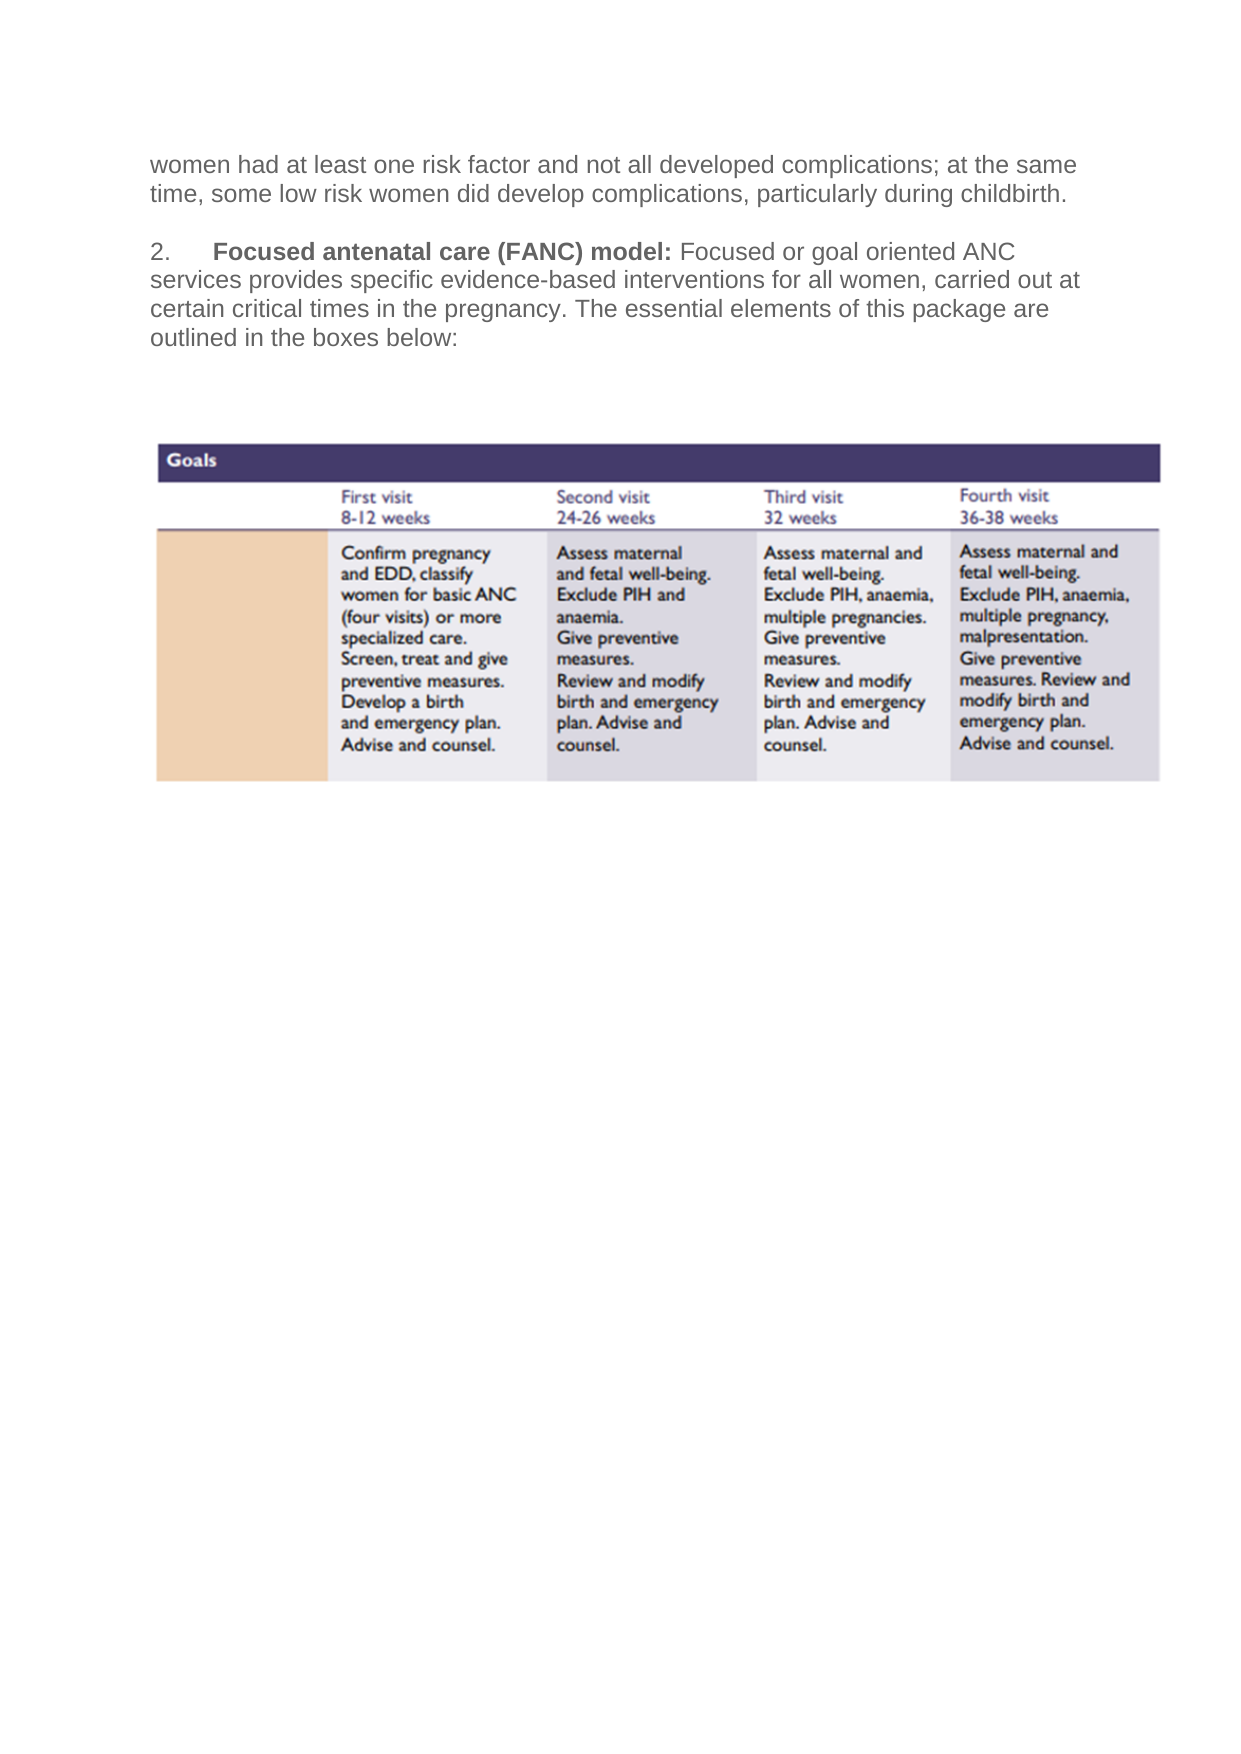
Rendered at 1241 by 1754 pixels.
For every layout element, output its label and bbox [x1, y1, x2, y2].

picture [150, 380, 1168, 837]
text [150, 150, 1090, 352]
